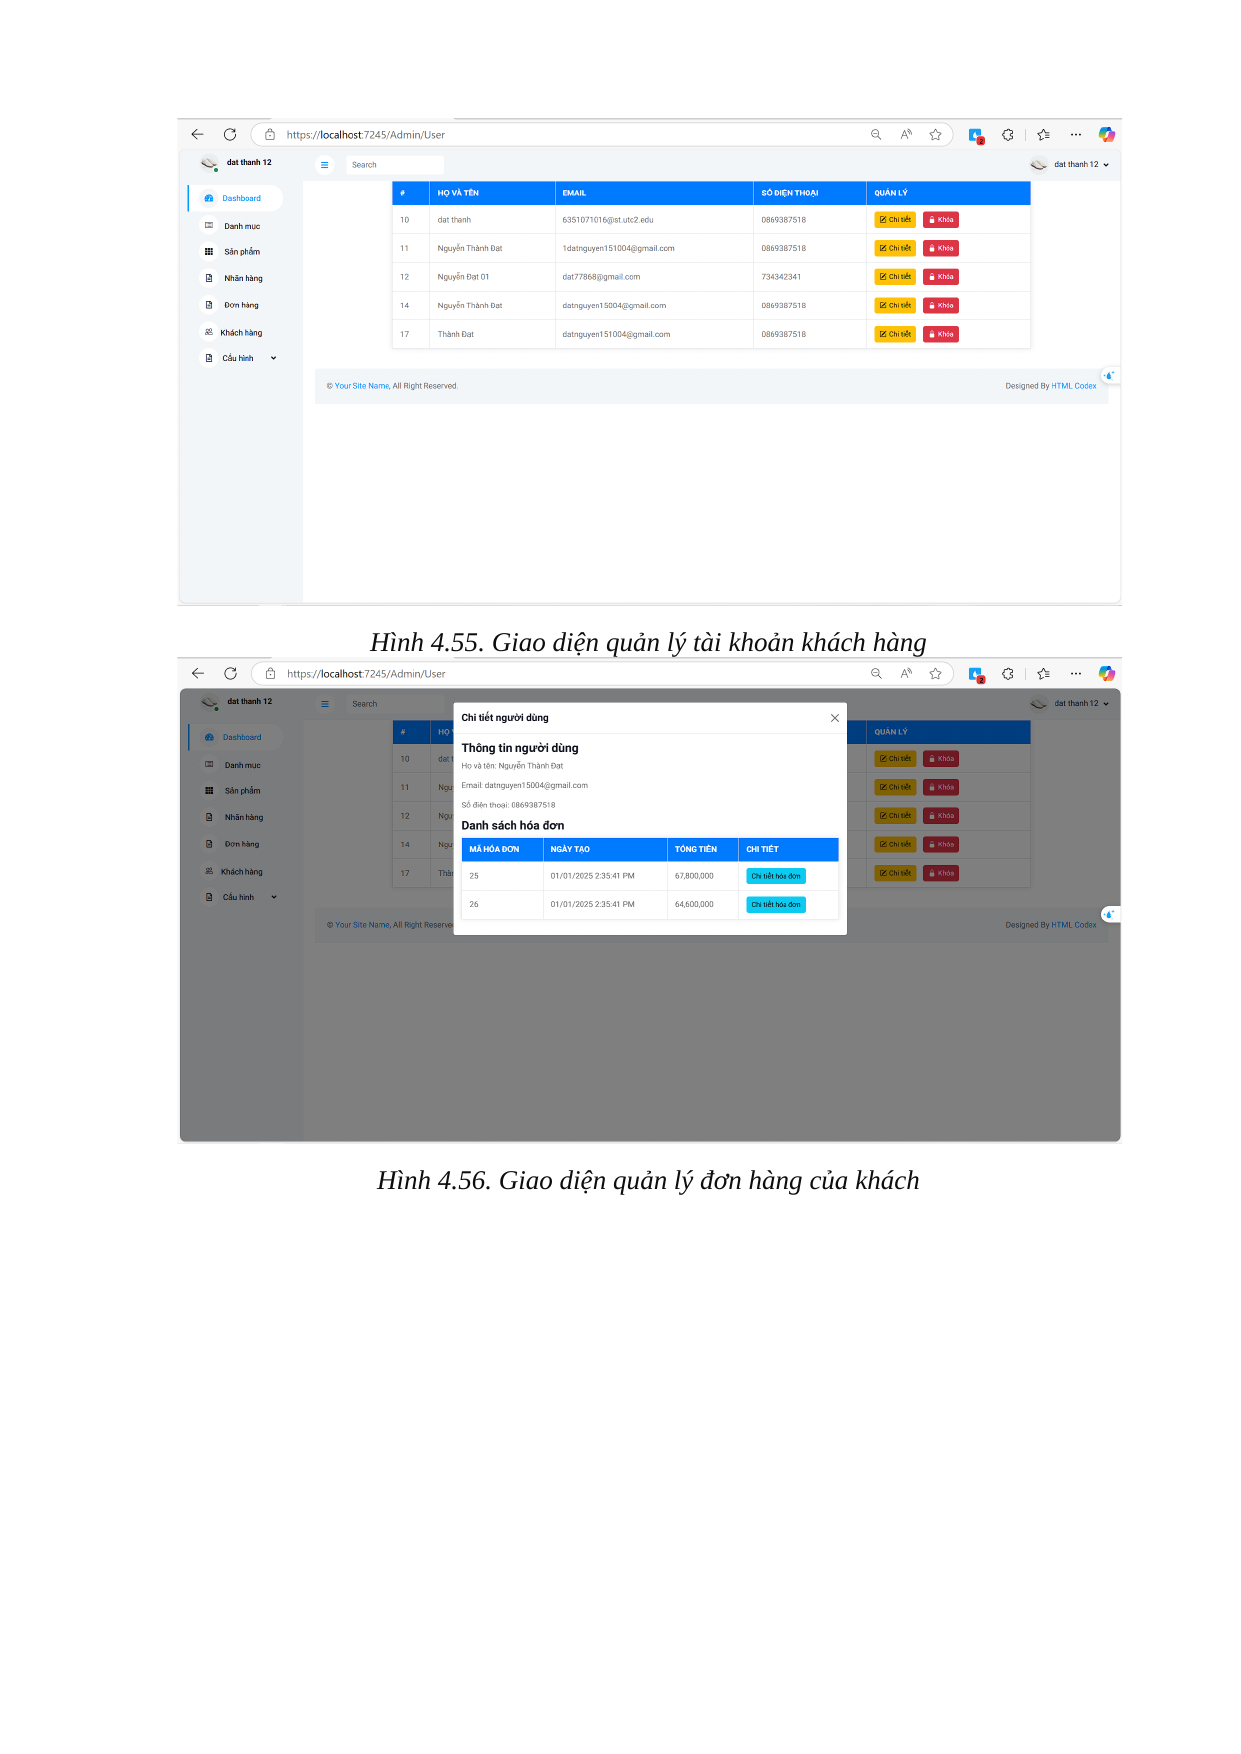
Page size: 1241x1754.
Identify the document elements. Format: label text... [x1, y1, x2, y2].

text Hình 4.56. Giao diện quản lý đơn hàng của khách [177, 1164, 1122, 1196]
text Hình 4.55. Giao diện quản lý tài khoản khách hàng [177, 626, 1122, 657]
picture [177, 118, 1123, 606]
picture [177, 657, 1123, 1144]
